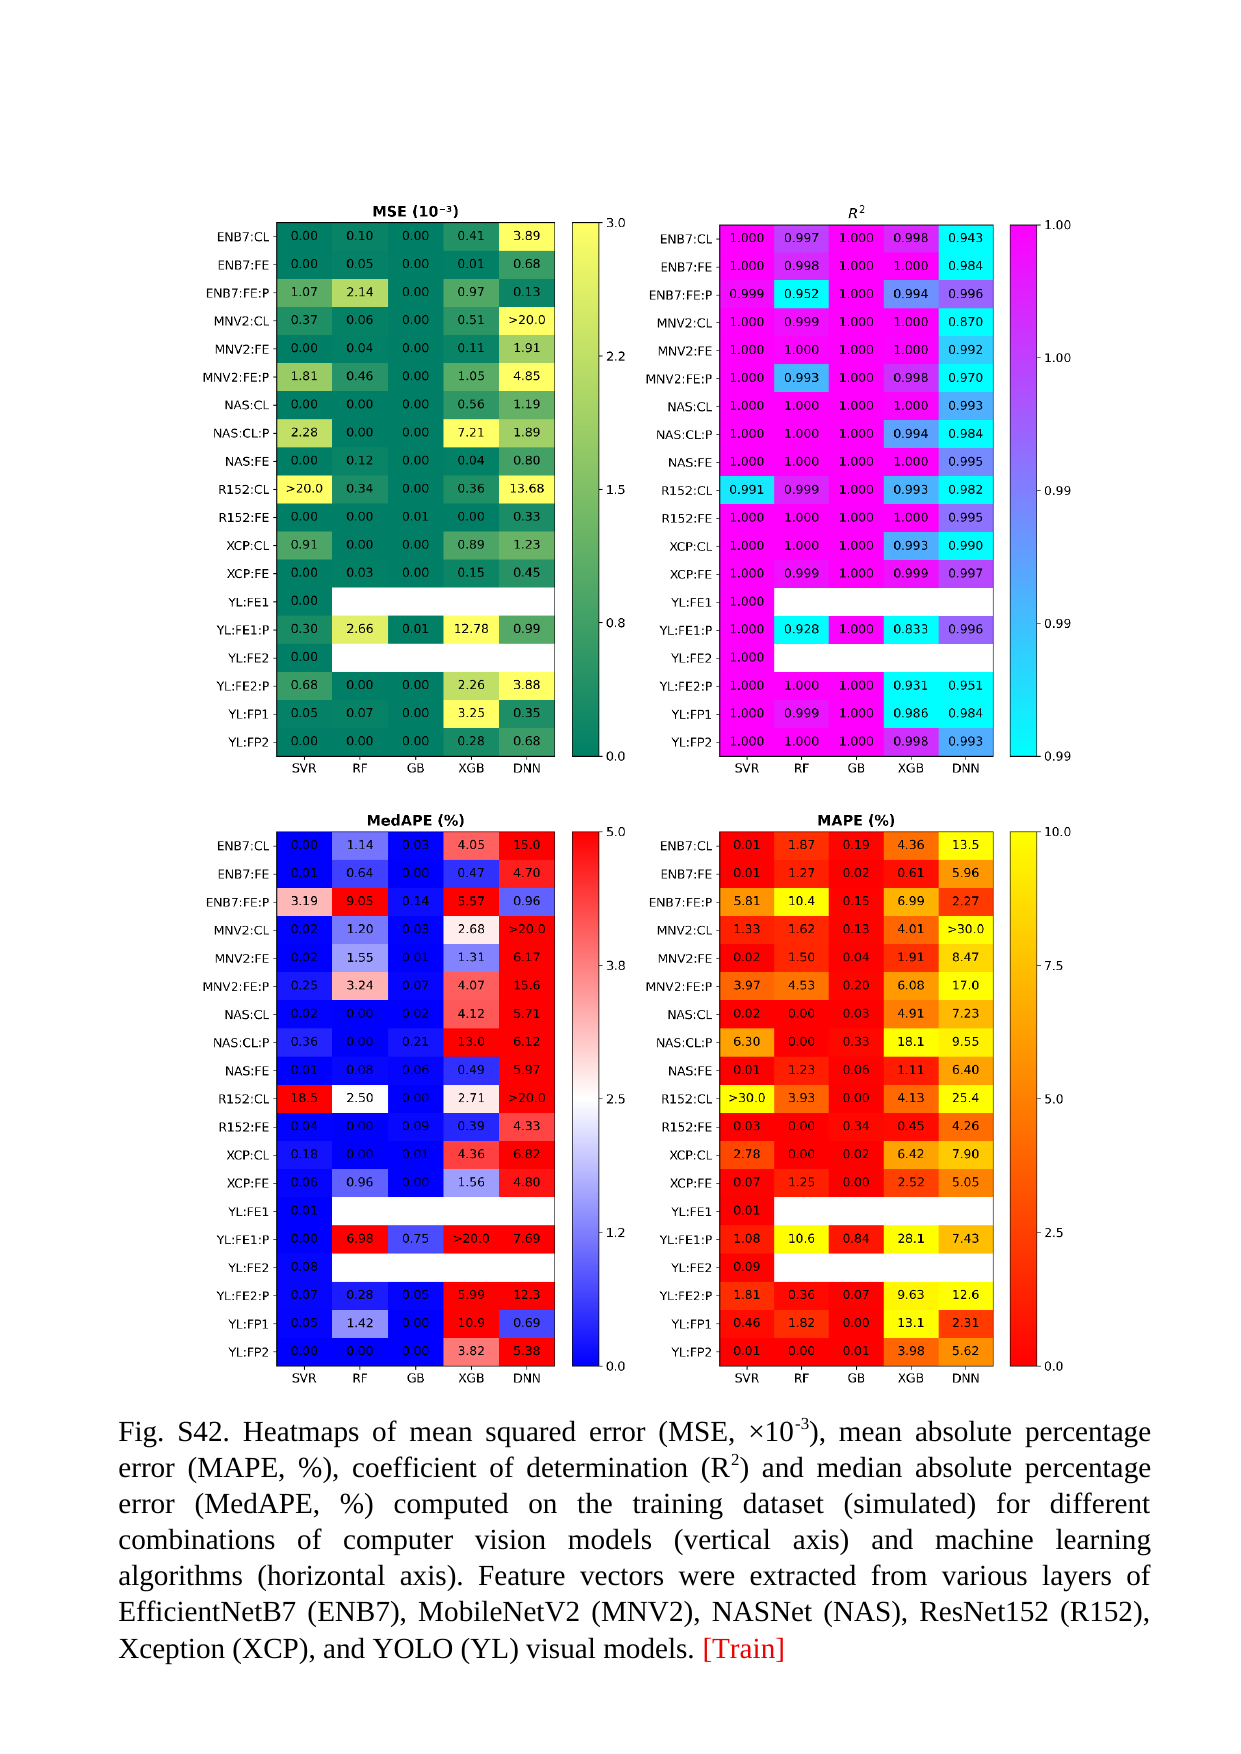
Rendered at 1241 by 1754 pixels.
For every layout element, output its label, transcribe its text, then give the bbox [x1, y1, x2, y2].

text Fig. S42. Heatmaps of mean squared error (MSE, ×10-3), mean absolute percentage error (MAPE, %), coefficient of determination (R2) and median absolute percentage error (MedAPE, %) computed on the training dataset (simulated) for different combinations of computer vision models (vertical axis) and machine learning algorithms (horizontal axis). Feature vectors were extracted from various layers of EfficientNetB7 (ENB7), MobileNetV2 (MNV2), NASNet (NAS), ResNet152 (R152), Xception (XCP), and YOLO (YL) visual models. [Train] [118, 1414, 1152, 1664]
picture [192, 194, 1078, 785]
picture [192, 804, 1078, 1395]
